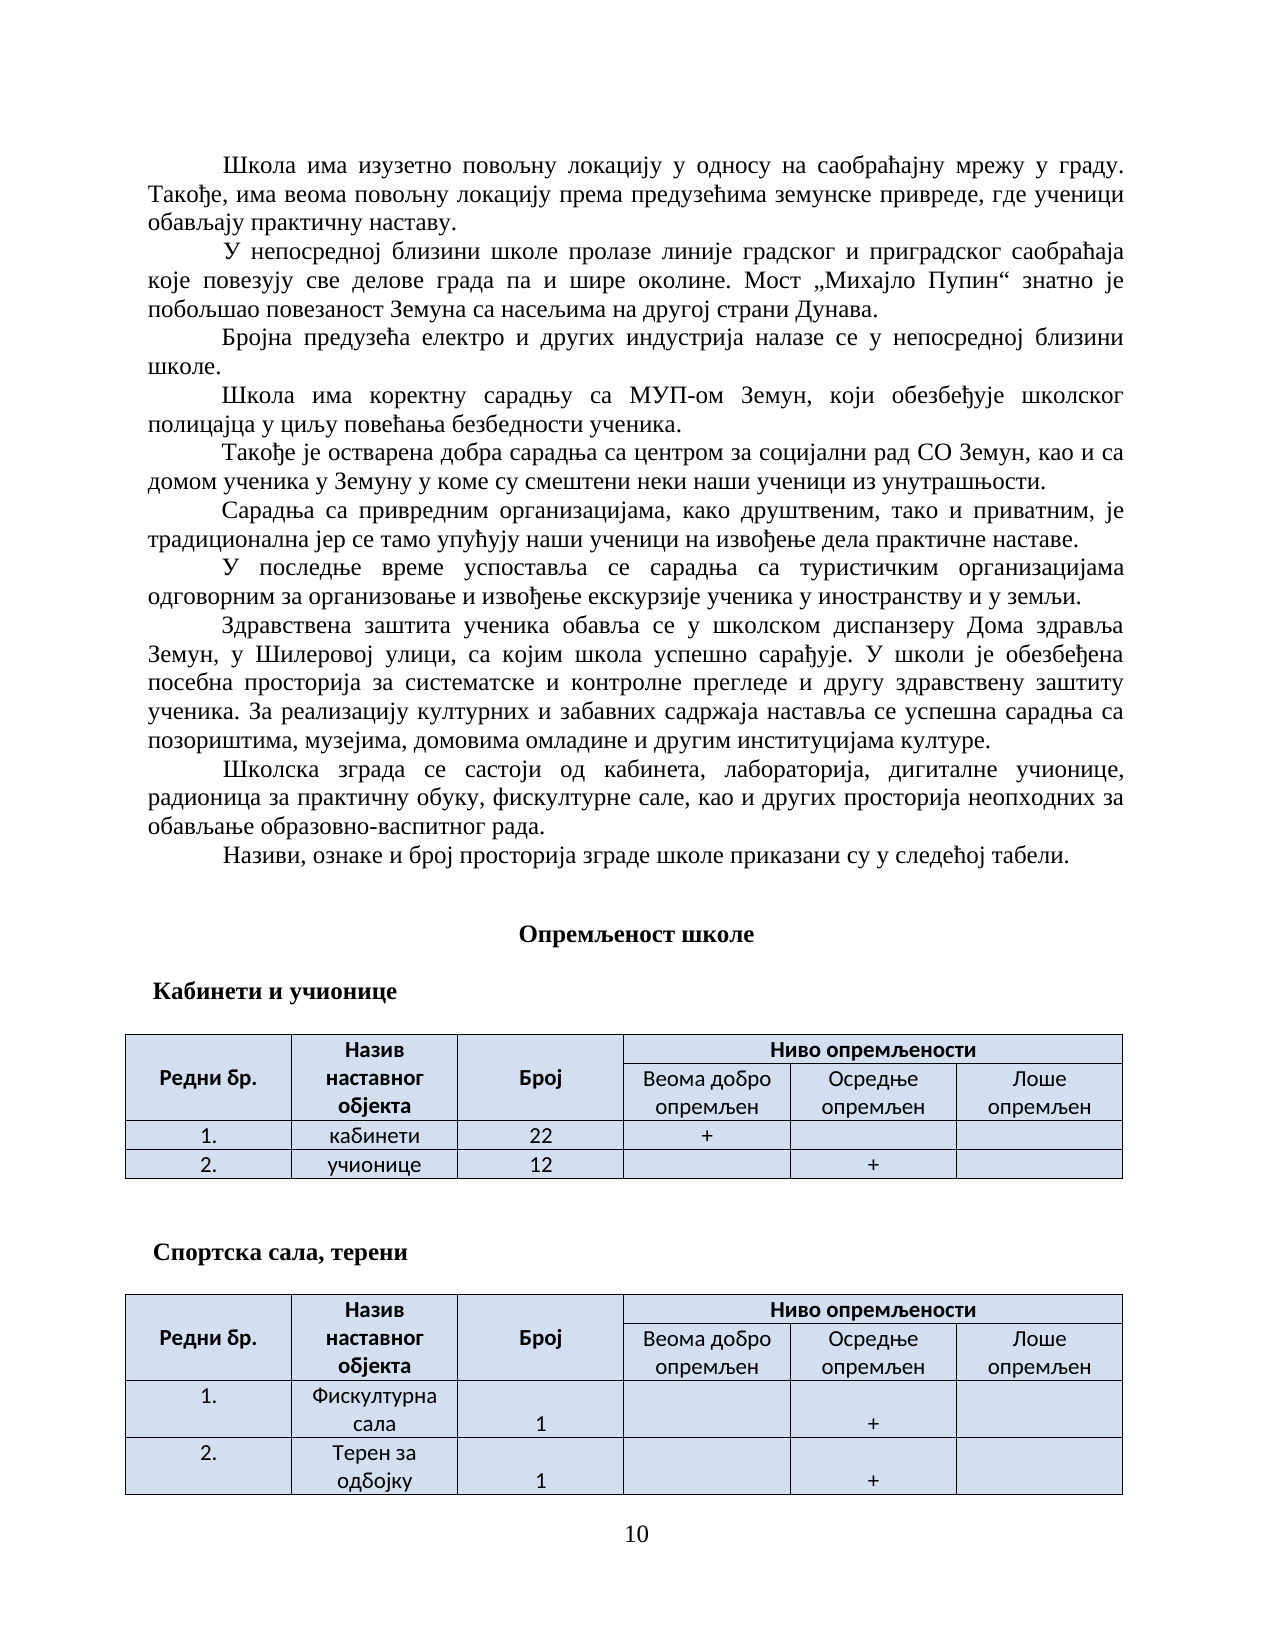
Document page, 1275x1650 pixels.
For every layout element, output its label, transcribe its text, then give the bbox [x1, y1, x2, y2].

table_header Редни бр. [126, 1295, 291, 1380]
table_header Ниво опремљености [624, 1295, 1122, 1323]
subtitle Спортска сала, терени [153, 1237, 408, 1265]
table_cell 2. [126, 1150, 291, 1178]
table_header Број [458, 1295, 623, 1380]
table_cell [957, 1121, 1122, 1149]
table_header Назив наставног објекта [292, 1035, 457, 1120]
table_cell [624, 1150, 790, 1178]
table_cell учионице [292, 1150, 457, 1178]
text Школа има коректну сарадњу са МУП-ом Земун, који обезбеђује школског полицајца у циљу повећања безбедности ученика. [148, 380, 1125, 437]
table_cell [957, 1150, 1122, 1178]
subtitle Опремљеност школе [148, 919, 1125, 947]
table_cell + [791, 1438, 956, 1494]
table_cell [791, 1121, 956, 1149]
table_cell [624, 1381, 790, 1437]
table_cell 12 [458, 1150, 623, 1178]
table_cell [957, 1438, 1122, 1494]
table_cell кабинети [292, 1121, 457, 1149]
text Школска зграда се састоји од кабинета, лабораторија, дигиталне учионице, радионица за практичну обуку, фискултурне сале, као и других просторија неопходних за обављање образовно-васпитног рада. [148, 754, 1125, 840]
text Називи, ознаке и број просторија зграде школе приказани су у следећој табели. [148, 840, 1125, 869]
table_cell Терен за одбојку [292, 1438, 457, 1494]
text Здравствена заштита ученика обавља се у школском диспанзеру Дома здравља Земун, у Шилеровој улици, са којим школа успешно сарађује. У школи је обезбеђена посебна просторија за систематске и контролне прегледе и другу здравствену заштиту ученика. За реализацију културних и забавних садржаја наставља се успешна сарадња са позориштима, музејима, домовима омладине и другим институцијама културе. [148, 610, 1125, 754]
text Такође је остварена добра сарадња са центром за социјални рад СО Земун, као и са домом ученика у Земуну у коме су смештени неки наши ученици из унутрашњости. [148, 437, 1125, 495]
text У непосредној близини школе пролазе линије градског и приградског саобраћаја које повезују све делове града па и шире околине. Мост „Михајло Пупин“ знатно је побољшао повезаност Земуна са насељима на другој страни Дунава. [148, 236, 1125, 322]
table_cell 1 [458, 1438, 623, 1494]
text У последње време успоставља се сарадња са туристичким организацијама одговорним за организовање и извођење екскурзије ученика у иностранству и у земљи. [148, 552, 1125, 610]
table_cell Лоше опремљен [957, 1064, 1122, 1120]
table_cell 1. [126, 1381, 291, 1437]
table_header Број [458, 1035, 623, 1120]
table_cell Фискултурна сала [292, 1381, 457, 1437]
subtitle Кабинети и учионице [153, 976, 397, 1005]
table_cell [624, 1438, 790, 1494]
table_cell 22 [458, 1121, 623, 1149]
table_cell [957, 1381, 1122, 1437]
table_cell Осредње опремљен [791, 1324, 956, 1380]
table_cell 2. [126, 1438, 291, 1494]
table_header Ниво опремљености [624, 1035, 1122, 1063]
table_cell Лоше опремљен [957, 1324, 1122, 1380]
text Бројна предузећа електро и других индустрија налазе се у непосредној близини школе. [148, 322, 1125, 380]
text Сарадња са привредним организацијама, како друштвеним, тако и приватним, је традиционална јер се тамо упућују наши ученици на извођење дела практичне наставе. [148, 495, 1125, 552]
table_cell + [791, 1381, 956, 1437]
table_cell 1. [126, 1121, 291, 1149]
table_cell Веома добро опремљен [624, 1064, 790, 1120]
table_cell 1 [458, 1381, 623, 1437]
table_cell + [624, 1121, 790, 1149]
table_cell Веома добро опремљен [624, 1324, 790, 1380]
table_header Редни бр. [126, 1035, 291, 1120]
text Школа има изузетно повољну локацију у односу на саобраћајну мрежу у граду. Такође, има веома повољну локацију према предузећима земунске привреде, где ученици обављају практичну наставу. [148, 150, 1125, 236]
table_cell + [791, 1150, 956, 1178]
table_cell Осредње опремљен [791, 1064, 956, 1120]
table_header Назив наставног објекта [292, 1295, 457, 1380]
